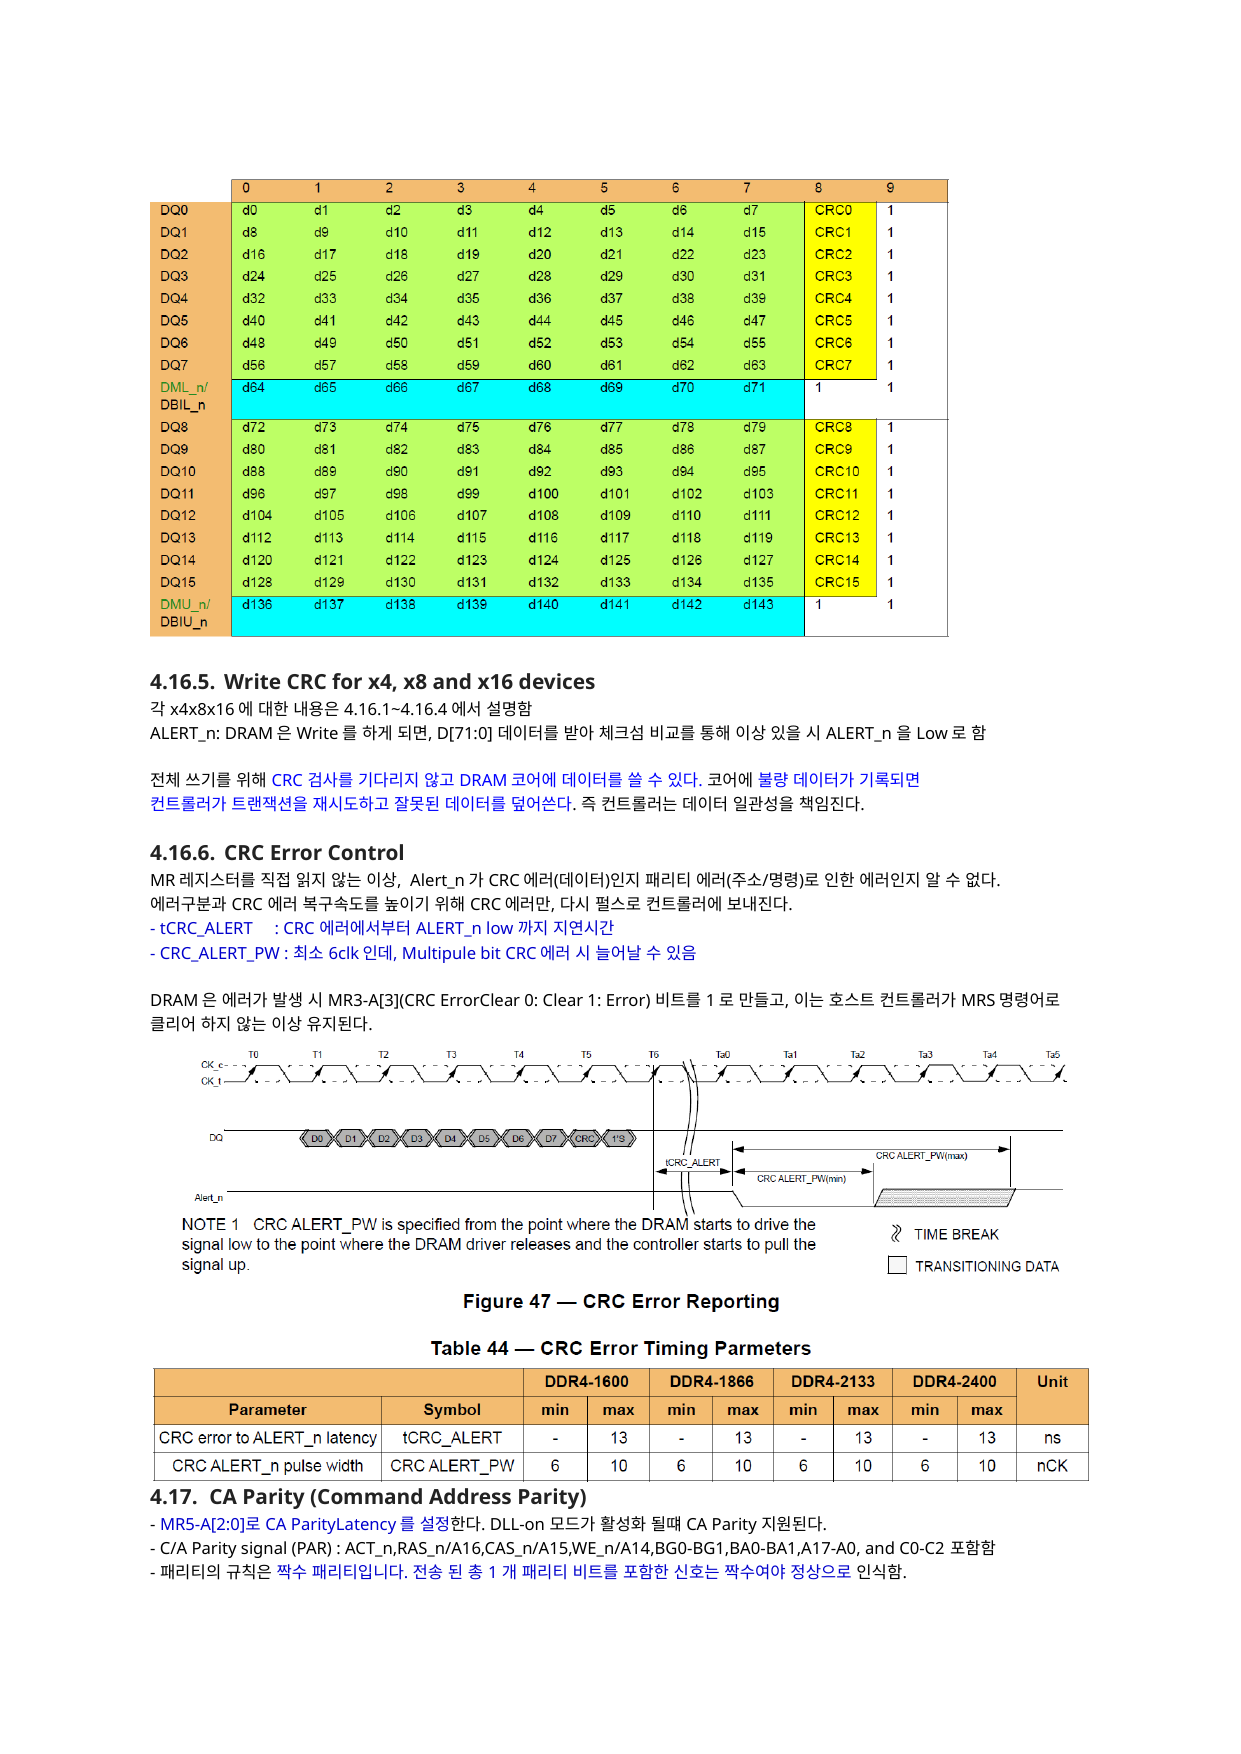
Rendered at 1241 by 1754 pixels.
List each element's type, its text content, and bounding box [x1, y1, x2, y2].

text - tCRC_ALERT : CRC 에러에서부터 ALERT_n low 까지 지연시간 [150, 915, 1090, 940]
text 에러구분과 CRC 에러 복구속도를 높이기 위해 CRC에러만, 다시 펄스로 컨트롤러에 보내진다. [150, 891, 1090, 915]
text 클리어 하지 않는 이상 유지된다. [150, 1011, 1090, 1035]
picture [150, 177, 953, 637]
subtitle CA Parity (Command Address Parity) [150, 1483, 1090, 1511]
text MR레지스터를 직접 읽지 않는 이상, Alert_n가 CRC에러(데이터)인지 패리티 에러(주소/명령)로 인한 에러인지 알 수 없다. [150, 867, 1090, 891]
text DRAM은 에러가 발생 시 MR3-A[3](CRC ErrorClear 0: Clear 1: Error) 비트를 1로 만들고, 이는 호스트 컨트롤러가 MRS명령어로 [150, 987, 1090, 1011]
picture [150, 1035, 1091, 1483]
subtitle Write CRC for x4, x8 and x16 devices [150, 667, 1090, 696]
text - MR5-A[2:0]로 CA ParityLatency를 설정한다. DLL-on 모드가 활성화 될떄 CA Parity 지원된다. [150, 1511, 1090, 1535]
text ALERT_n: DRAM은 Write를 하게 되면, D[71:0] 데이터를 받아 체크섬 비교를 통해 이상 있을 시 ALERT_n 을 Low로 함 [150, 720, 1090, 744]
subtitle CRC Error Control [150, 838, 1090, 867]
text - CRC_ALERT_PW : 최소 6clk인데, Multipule bit CRC에러 시 늘어날 수 있음 [150, 940, 1090, 964]
text - 패리티의 규칙은 짝수 패리티입니다. 전송 된 총 1 개 패리티 비트를 포함한 신호는 짝수여야 정상으로 인식함. [150, 1559, 1090, 1583]
text 전체 쓰기를 위해 CRC 검사를 기다리지 않고 DRAM코어에 데이터를 쓸 수 있다. 코어에 불량 데이터가 기록되면 [150, 767, 1090, 791]
text - C/A Parity signal (PAR) : ACT_n,RAS_n/A16,CAS_n/A15,WE_n/A14,BG0-BG1,BA0-BA1,A17-A0, and C0-C2 포함함 [150, 1535, 1090, 1559]
text 각 x4x8x16에 대한 내용은 4.16.1~4.16.4에서 설명함 [150, 696, 1090, 720]
text 컨트롤러가 트랜잭션을 재시도하고 잘못된 데이터를 덮어쓴다. 즉 컨트롤러는 데이터 일관성을 책임진다. [150, 791, 1090, 816]
